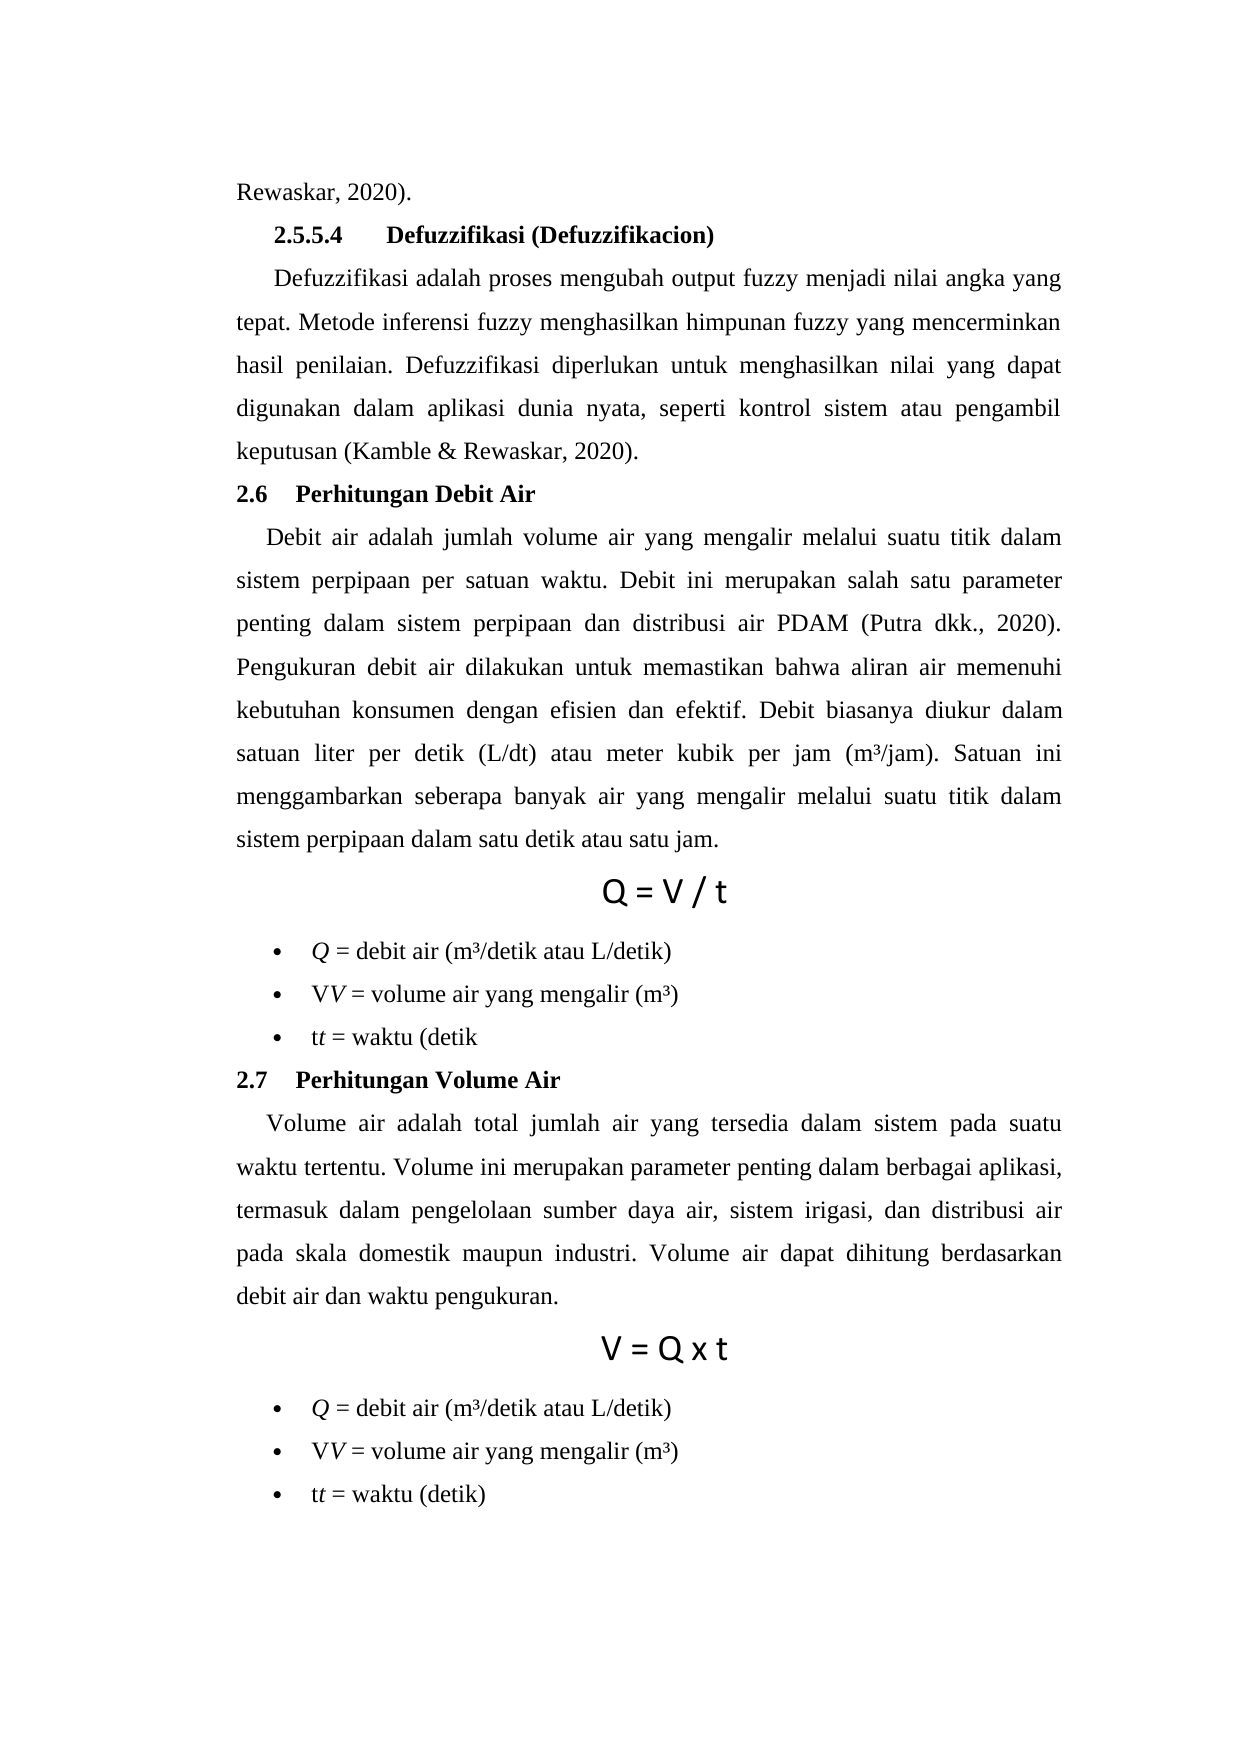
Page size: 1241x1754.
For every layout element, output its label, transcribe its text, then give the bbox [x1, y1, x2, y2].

subtitle Defuzzifikasi (Defuzzifikacion) [274, 220, 1063, 249]
list tt = waktu (detik) [274, 1479, 1063, 1508]
list Q = debit air (m³/detik atau L/detik) [274, 936, 1063, 965]
text V = Q x t [236, 1324, 1063, 1370]
text Debit air adalah jumlah volume air yang mengalir melalui suatu titik dalam sistem perpipaan per satuan waktu. Debit ini merupakan salah satu parameter penting dalam sistem perpipaan dan distribusi air PDAM (Putra dkk., 2020). Pengukuran debit air dilakukan untuk memastikan bahwa aliran air memenuhi kebutuhan konsumen dengan efisien dan efektif. Debit biasanya diukur dalam satuan liter per detik (L/dt) atau meter kubik per jam (m³/jam). Satuan ini menggambarkan seberapa banyak air yang mengalir melalui suatu titik dalam sistem perpipaan dalam satu detik atau satu jam. [236, 522, 1063, 853]
list tt = waktu (detik [274, 1022, 1063, 1051]
list VV = volume air yang mengalir (m³) [274, 979, 1063, 1008]
text Defuzzifikasi adalah proses mengubah output fuzzy menjadi nilai angka yang tepat. Metode inferensi fuzzy menghasilkan himpunan fuzzy yang mencerminkan hasil penilaian. Defuzzifikasi diperlukan untuk menghasilkan nilai yang dapat digunakan dalam aplikasi dunia nyata, seperti kontrol sistem atau pengambil keputusan (Kamble & Rewaskar, 2020). [236, 263, 1062, 465]
subtitle Perhitungan Volume Air [236, 1065, 1063, 1094]
text Q = V / t [236, 867, 1063, 913]
subtitle Perhitungan Debit Air [236, 479, 1063, 508]
list VV = volume air yang mengalir (m³) [274, 1436, 1063, 1465]
list Q = debit air (m³/detik atau L/detik) [274, 1393, 1063, 1422]
text Volume air adalah total jumlah air yang tersedia dalam sistem pada suatu waktu tertentu. Volume ini merupakan parameter penting dalam berbagai aplikasi, termasuk dalam pengelolaan sumber daya air, sistem irigasi, dan distribusi air pada skala domestik maupun industri. Volume air dapat dihitung berdasarkan debit air dan waktu pengukuran. [236, 1108, 1063, 1310]
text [236, 177, 1062, 206]
